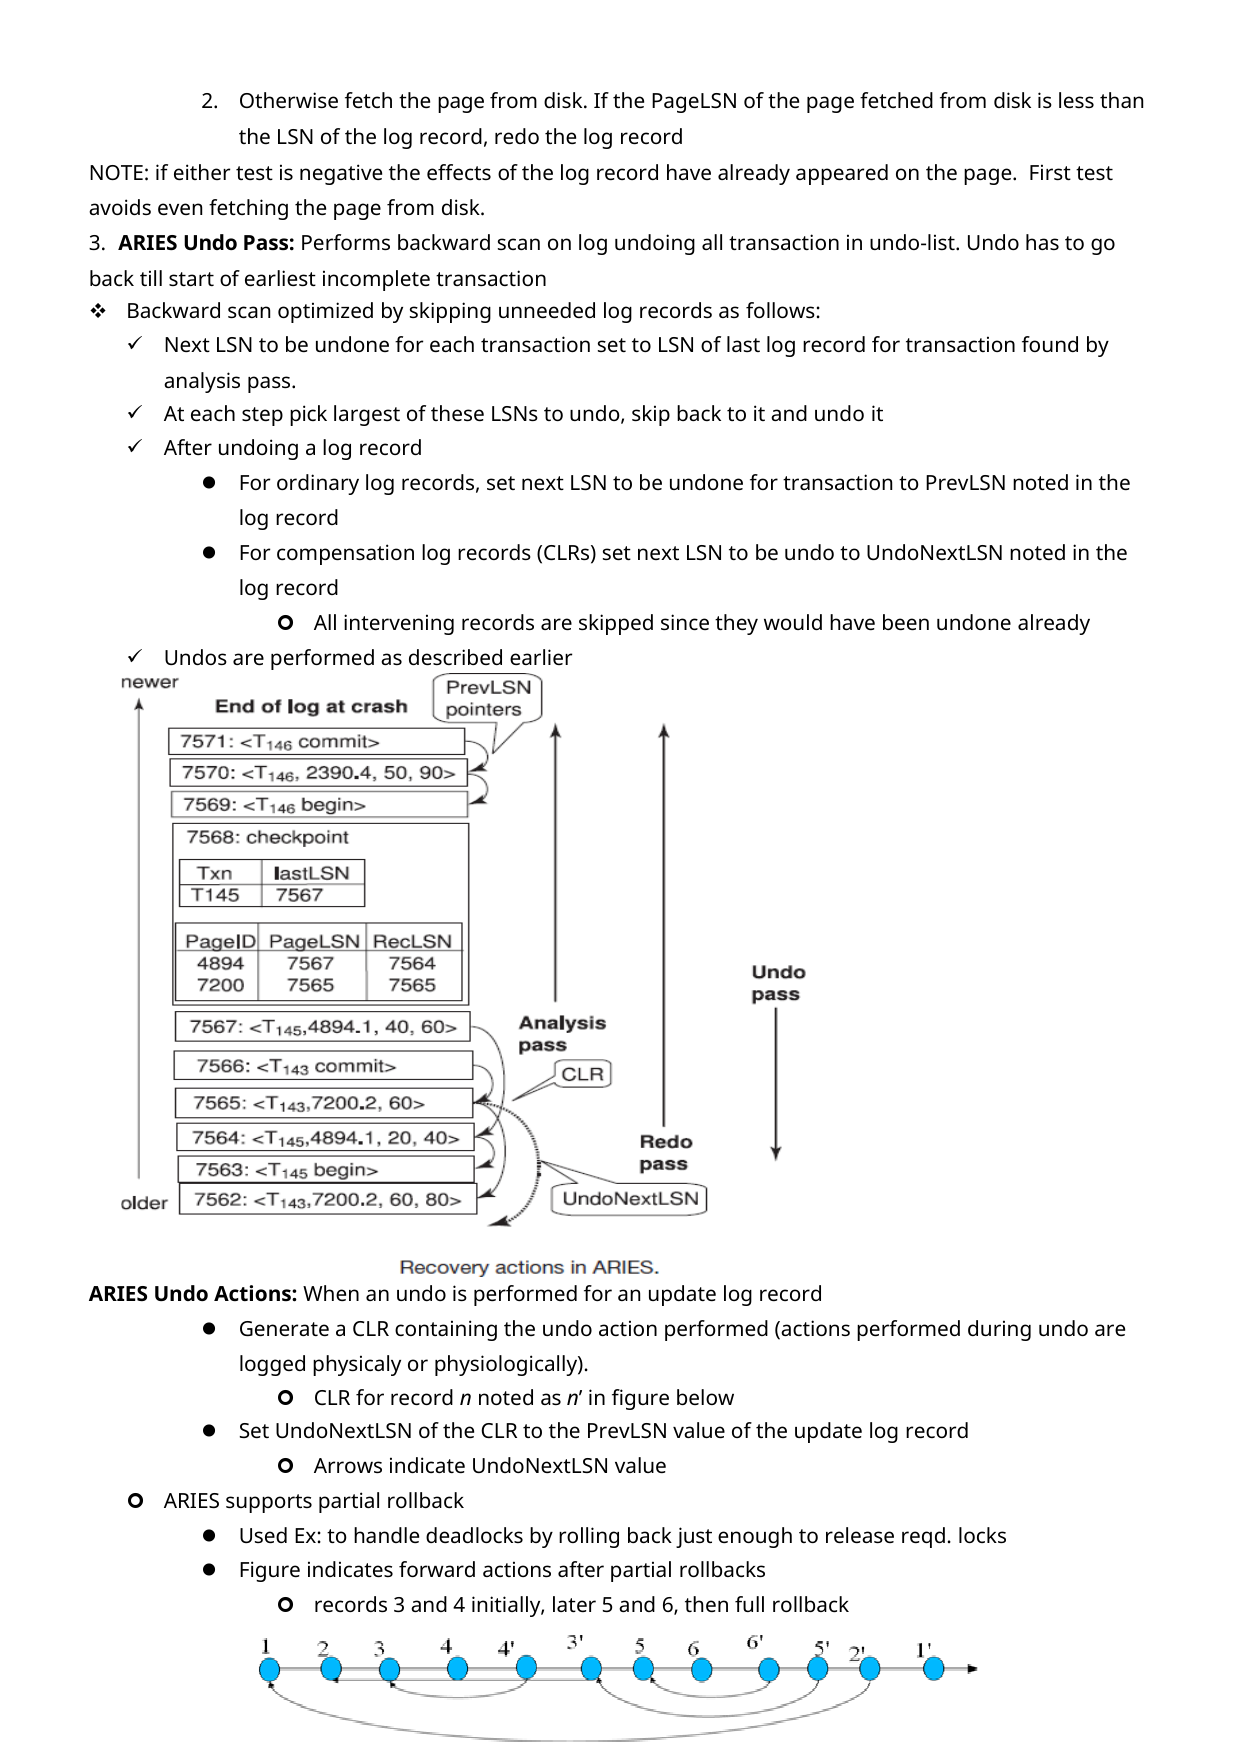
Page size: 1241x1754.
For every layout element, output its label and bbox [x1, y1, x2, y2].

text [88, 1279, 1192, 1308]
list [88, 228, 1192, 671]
picture [121, 673, 806, 1277]
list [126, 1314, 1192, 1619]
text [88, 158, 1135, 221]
picture [258, 1635, 978, 1742]
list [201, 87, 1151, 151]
